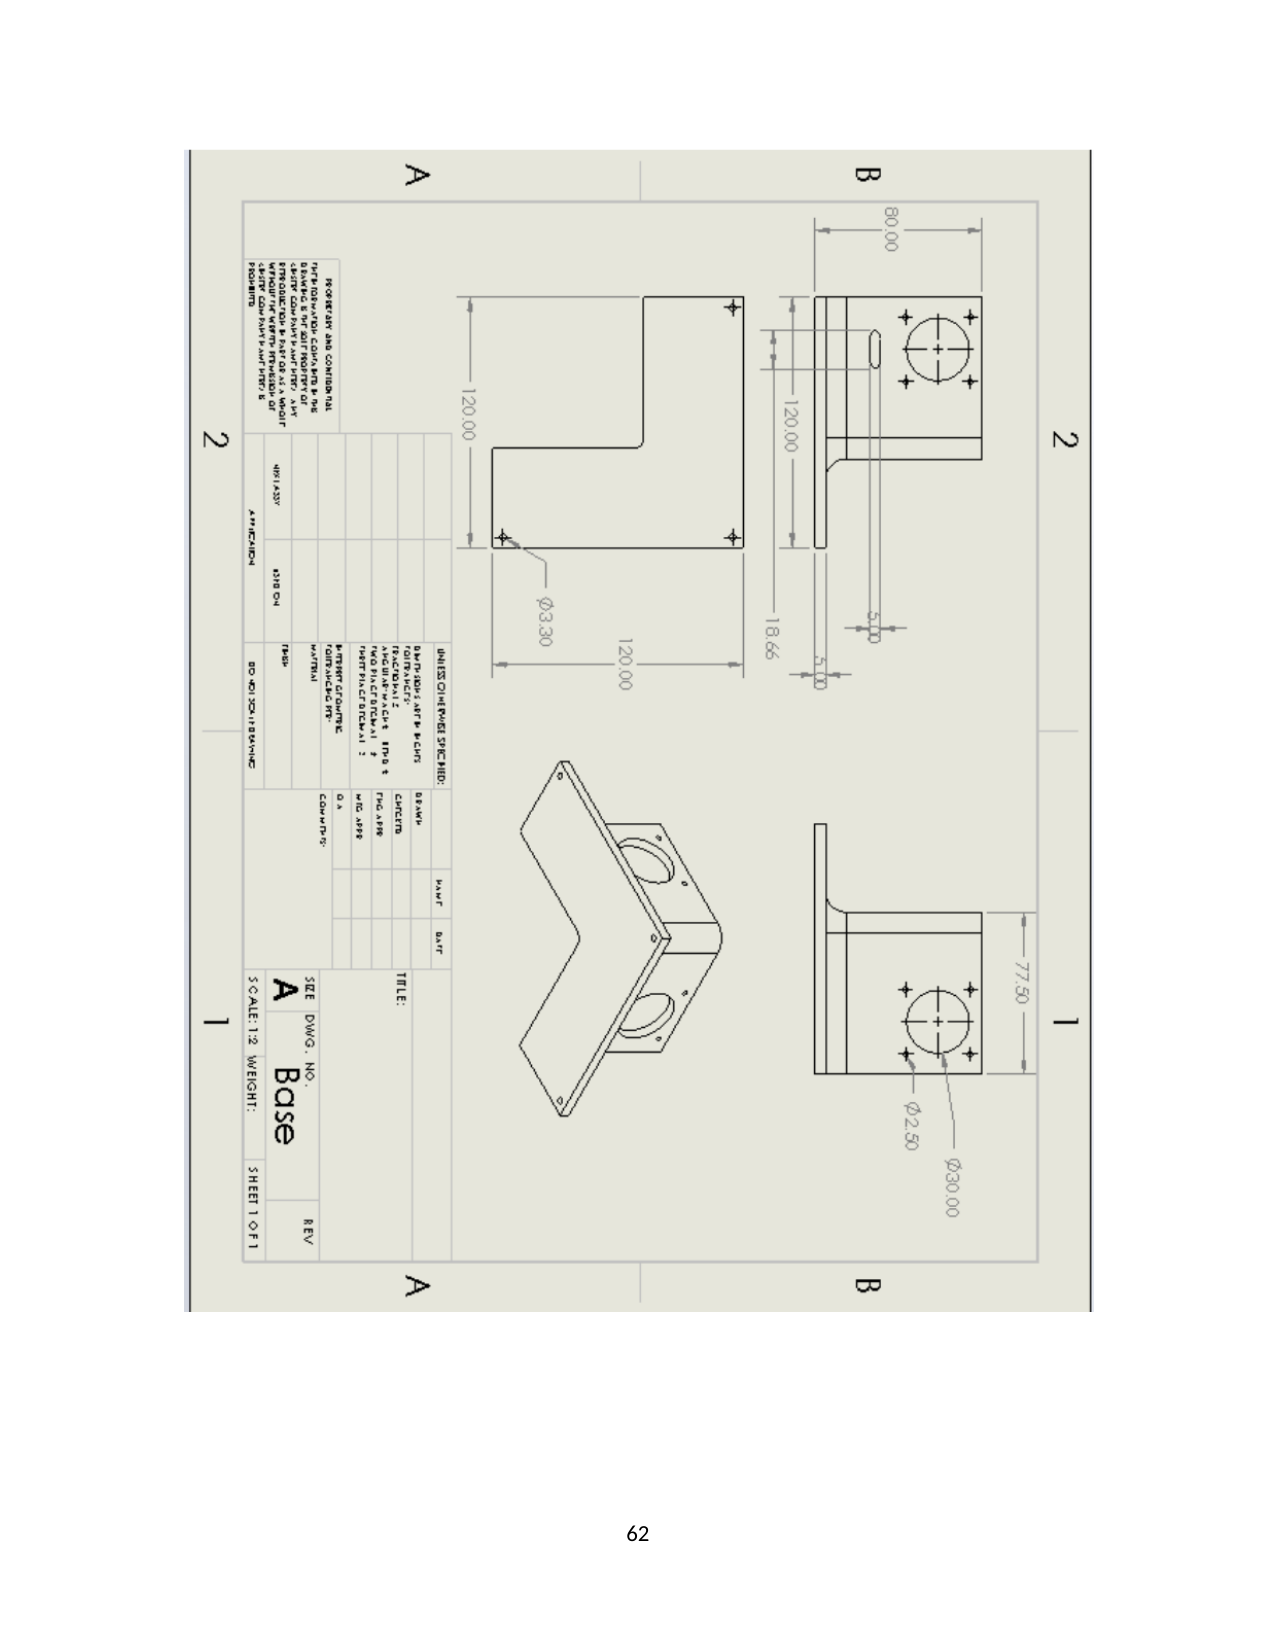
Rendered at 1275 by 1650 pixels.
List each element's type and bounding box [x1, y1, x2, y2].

picture [184, 151, 1093, 1312]
